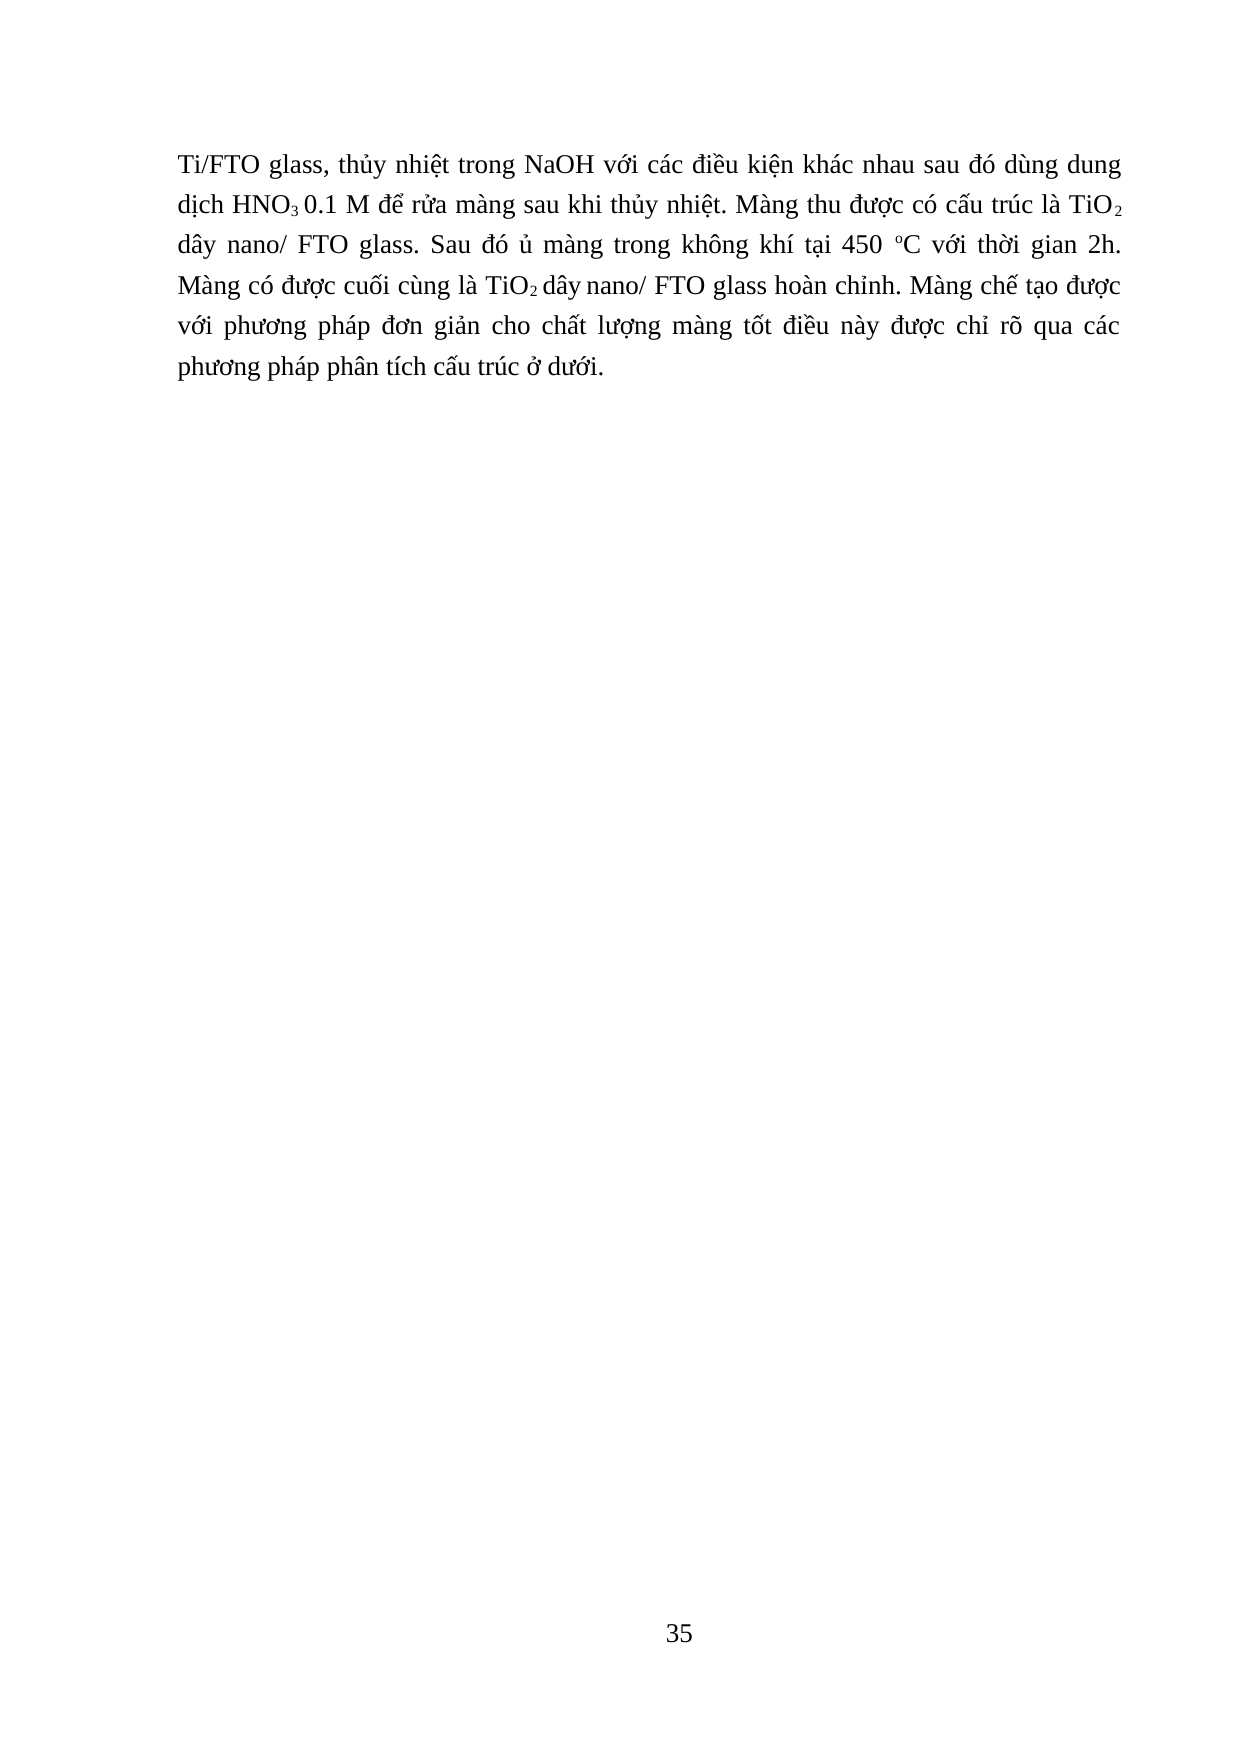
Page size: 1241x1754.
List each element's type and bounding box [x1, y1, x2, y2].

text [177, 148, 1122, 381]
